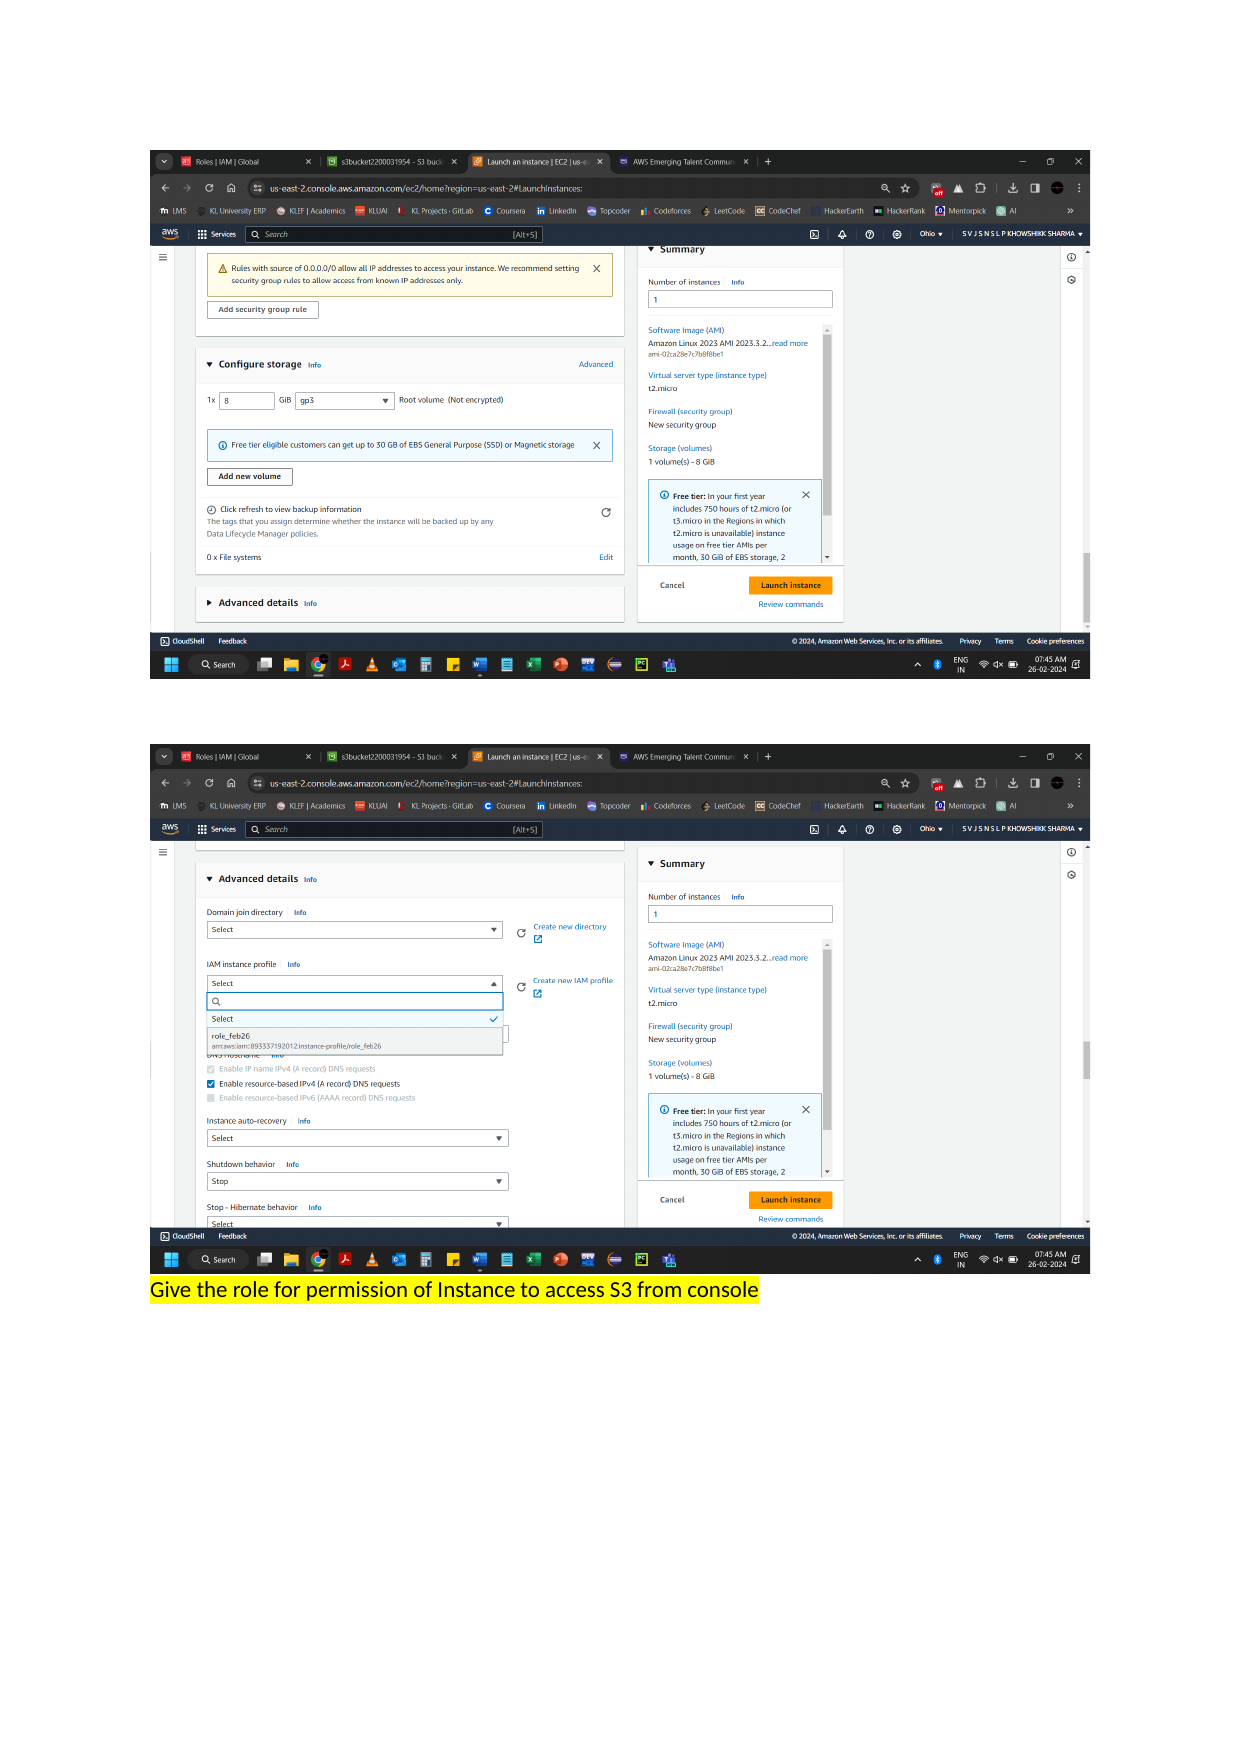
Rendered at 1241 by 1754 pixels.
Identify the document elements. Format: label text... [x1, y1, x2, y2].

text Give the role for permission of Instance to access S3 from console [150, 1274, 1090, 1304]
picture [150, 150, 1091, 679]
picture [150, 744, 1091, 1274]
